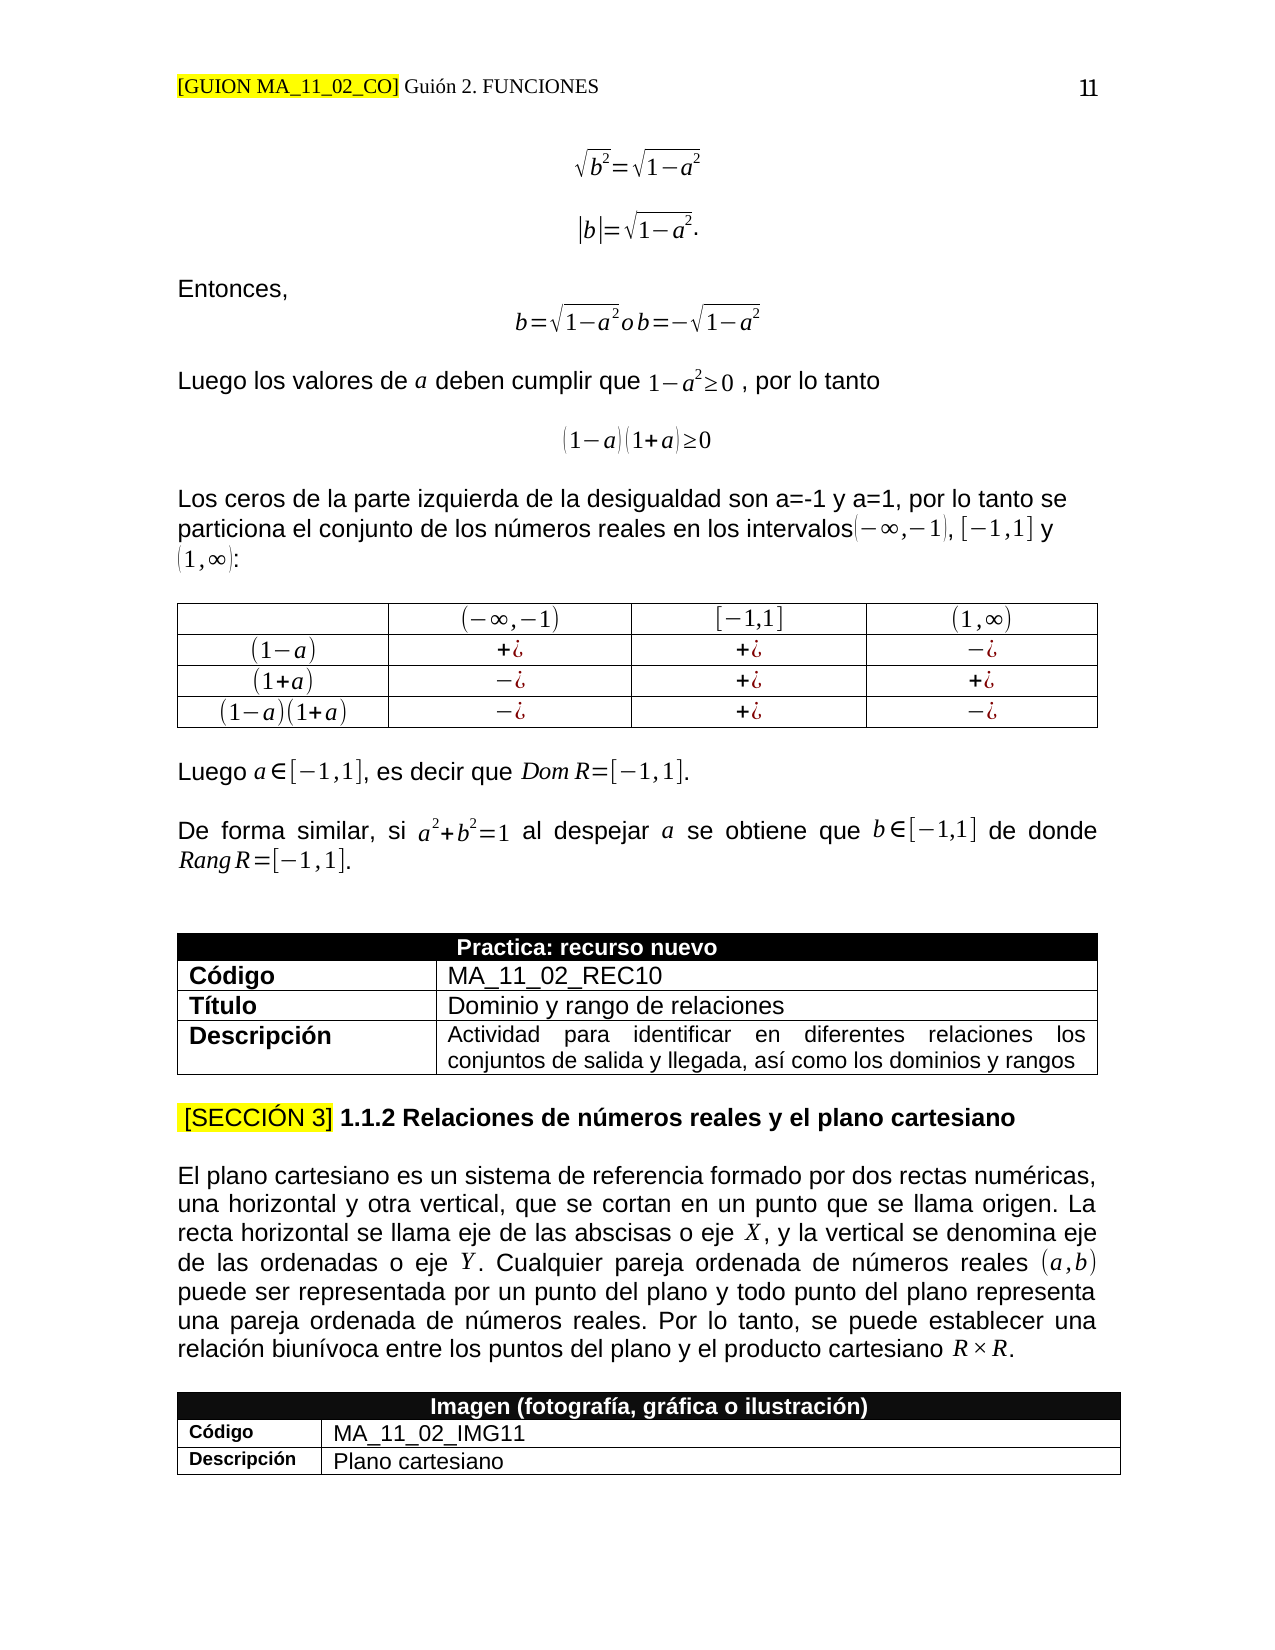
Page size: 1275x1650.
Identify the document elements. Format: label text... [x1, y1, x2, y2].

table_cell Descripción [178, 1021, 436, 1073]
text Luego los valores de deben cumplir que , por lo tanto [177, 365, 1098, 396]
table_cell Plano cartesiano [322, 1448, 1120, 1474]
table_cell [632, 697, 866, 727]
table_cell [178, 666, 388, 696]
table_cell Dominio y rango de relaciones [437, 991, 1097, 1020]
text Entonces, [177, 274, 1098, 303]
table_cell MA_11_02_IMG11 [322, 1420, 1120, 1447]
table_cell [867, 666, 1097, 696]
table_cell MA_11_02_REC10 [437, 961, 1097, 990]
table_header [389, 604, 631, 634]
text Luego , es decir que . [177, 757, 1098, 786]
table_cell [632, 666, 866, 696]
text [SECCIÓN 3] 1.1.2 Relaciones de números reales y el plano cartesiano [333, 1103, 1098, 1132]
table_cell Código [178, 961, 436, 990]
table_cell [867, 635, 1097, 665]
table_header [178, 604, 388, 634]
table_cell Descripción [178, 1448, 321, 1474]
table_cell Actividad para identificar en diferentes relaciones los conjuntos de salida y llegada, así como los dominios y rangos [437, 1021, 1097, 1073]
table_cell [389, 666, 631, 696]
table_header [867, 604, 1097, 634]
table_header Imagen (fotografía, gráfica o ilustración) [178, 1393, 1120, 1419]
table_cell [178, 697, 388, 727]
text . [177, 210, 1098, 245]
text El plano cartesiano es un sistema de referencia formado por dos rectas numéricas, una horizontal y otra vertical, que se cortan en un punto que se llama origen. La recta horizontal se llama eje de las abscisas o eje , y la vertical se denomina eje de las ordenadas o eje . Cualquier pareja ordenada de números reales puede ser representada por un punto del plano y todo punto del plano representa una pareja ordenada de números reales. Por lo tanto, se puede establecer una relación biunívoca entre los puntos del plano y el producto cartesiano . [177, 1161, 1098, 1363]
table_cell [632, 635, 866, 665]
text Los ceros de la parte izquierda de la desigualdad son a=-1 y a=1, por lo tanto se particiona el conjunto de los números reales en los intervalos, y : [177, 484, 1098, 574]
table_cell [389, 697, 631, 727]
table_cell [867, 697, 1097, 727]
table_header Practica: recurso nuevo Practica: recurso nuevo [178, 934, 1097, 960]
text De forma similar, si al despejar se obtiene que de donde . [177, 814, 1098, 875]
table_cell [178, 635, 388, 665]
table_cell [389, 635, 631, 665]
table_cell Código [178, 1420, 321, 1447]
table_header [632, 604, 866, 634]
table_cell Título [178, 991, 436, 1020]
